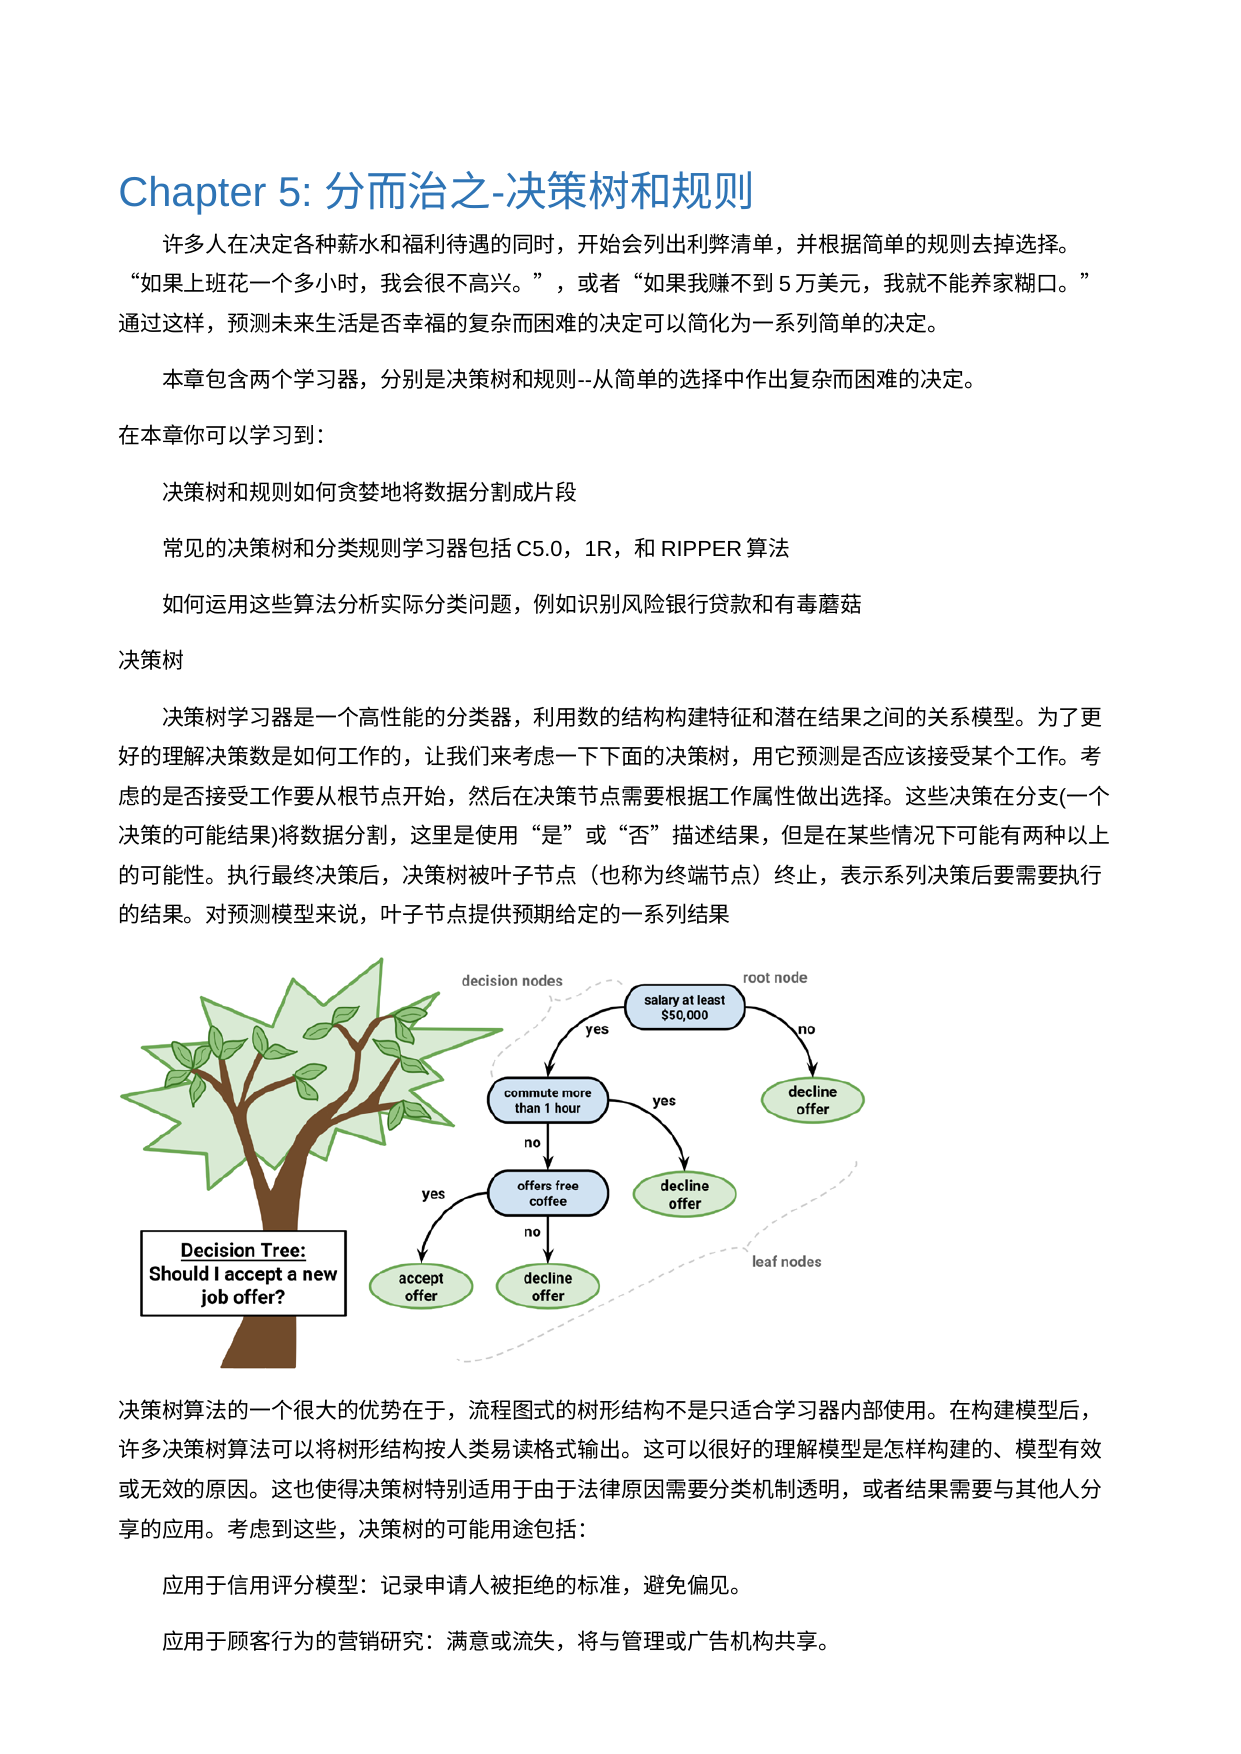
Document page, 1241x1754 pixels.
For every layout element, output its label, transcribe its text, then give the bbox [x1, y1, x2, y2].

text 决策树学习器是一个高性能的分类器，利用数的结构构建特征和潜在结果之间的关系模型。为了更好的理解决策数是如何工作的，让我们来考虑一下下面的决策树，用它预测是否应该接受某个工作。考虑的是否接受工作要从根节点开始，然后在决策节点需要根据工作属性做出选择。这些决策在分支(一个决策的可能结果)将数据分割，这里是使用“是”或“否”描述结果，但是在某些情况下可能有两种以上的可能性。执行最终决策后，决策树被叶子节点（也称为终端节点）终止，表示系列决策后要需要执行的结果。对预测模型来说，叶子节点提供预期给定的一系列结果 [118, 699, 1122, 929]
text 决策树算法的一个很大的优势在于，流程图式的树形结构不是只适合学习器内部使用。在构建模型后，许多决策树算法可以将树形结构按人类易读格式输出。这可以很好的理解模型是怎样构建的、模型有效或无效的原因。这也使得决策树特别适用于由于法律原因需要分类机制透明，或者结果需要与其他人分享的应用。考虑到这些，决策树的可能用途包括： [118, 1393, 1122, 1543]
picture [118, 953, 871, 1370]
text 应用于信用评分模型：记录申请人被拒绝的标准，避免偏见。 [118, 1568, 1122, 1599]
text 决策树和规则如何贪婪地将数据分割成片段 [118, 474, 1122, 506]
text 常见的决策树和分类规则学习器包括C5.0，1R，和RIPPER算法 [118, 531, 1122, 562]
text 在本章你可以学习到： [118, 418, 1122, 450]
text 应用于顾客行为的营销研究：满意或流失，将与管理或广告机构共享。 [118, 1624, 1122, 1656]
text 决策树 [118, 643, 1122, 675]
text 许多人在决定各种薪水和福利待遇的同时，开始会列出利弊清单，并根据简单的规则去掉选择。“如果上班花一个多小时，我会很不高兴。”，或者“如果我赚不到5万美元，我就不能养家糊口。”通过这样，预测未来生活是否幸福的复杂而困难的决定可以简化为一系列简单的决定。 [118, 227, 1122, 337]
text 如何运用这些算法分析实际分类问题，例如识别风险银行贷款和有毒蘑菇 [118, 587, 1122, 619]
subtitle Chapter 5: 分而治之-决策树和规则 [118, 158, 1122, 218]
text 本章包含两个学习器，分别是决策树和规则--从简单的选择中作出复杂而困难的决定。 [118, 362, 1122, 394]
